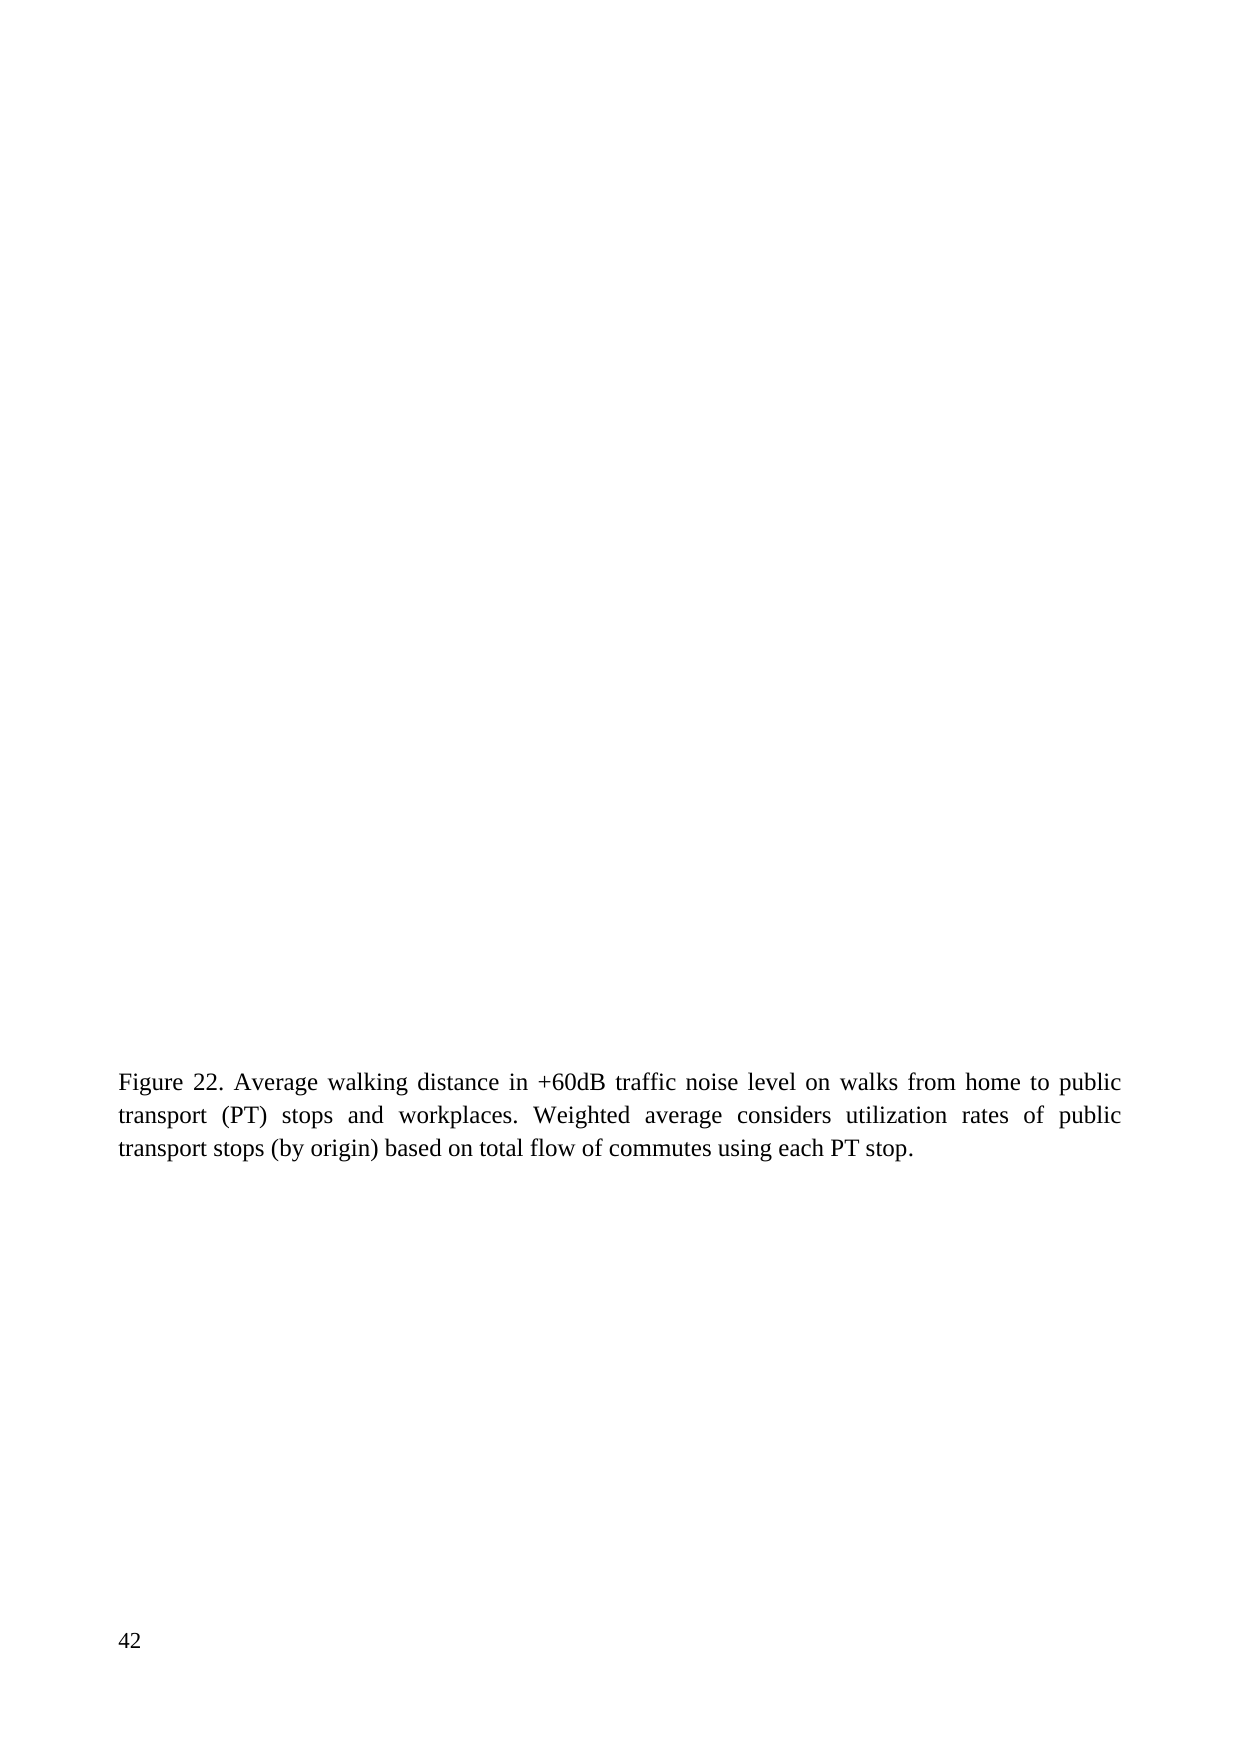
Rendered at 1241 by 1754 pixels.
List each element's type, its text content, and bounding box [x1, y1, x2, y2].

text Figure 22. Average walking distance in +60dB traffic noise level on walks from home to public transport (PT) stops and workplaces. Weighted average considers utilization rates of public transport stops (by origin) based on total flow of commutes using each PT stop. [118, 1067, 1122, 1162]
